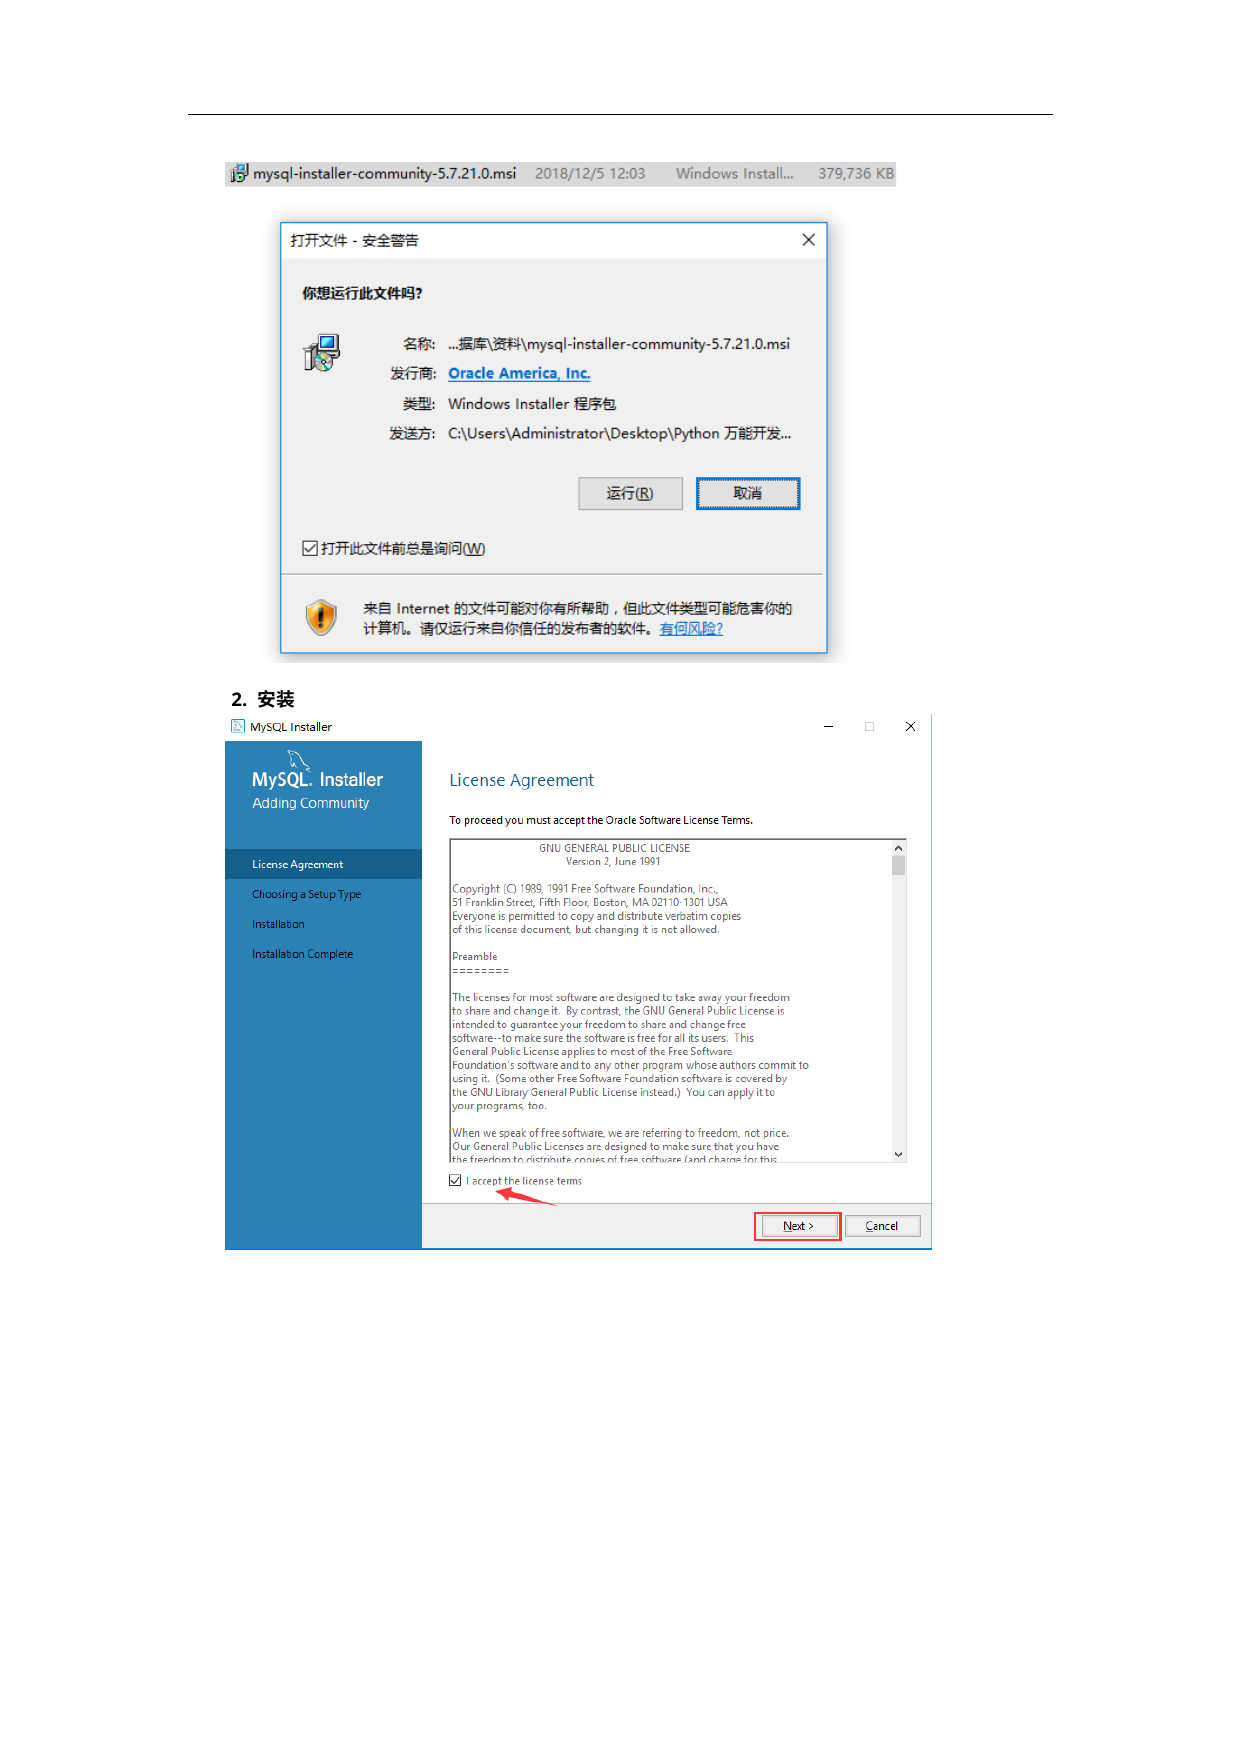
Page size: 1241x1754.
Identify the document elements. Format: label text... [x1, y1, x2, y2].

picture [225, 714, 932, 1250]
text 2. 安装 [187, 682, 1053, 714]
picture [225, 162, 897, 663]
